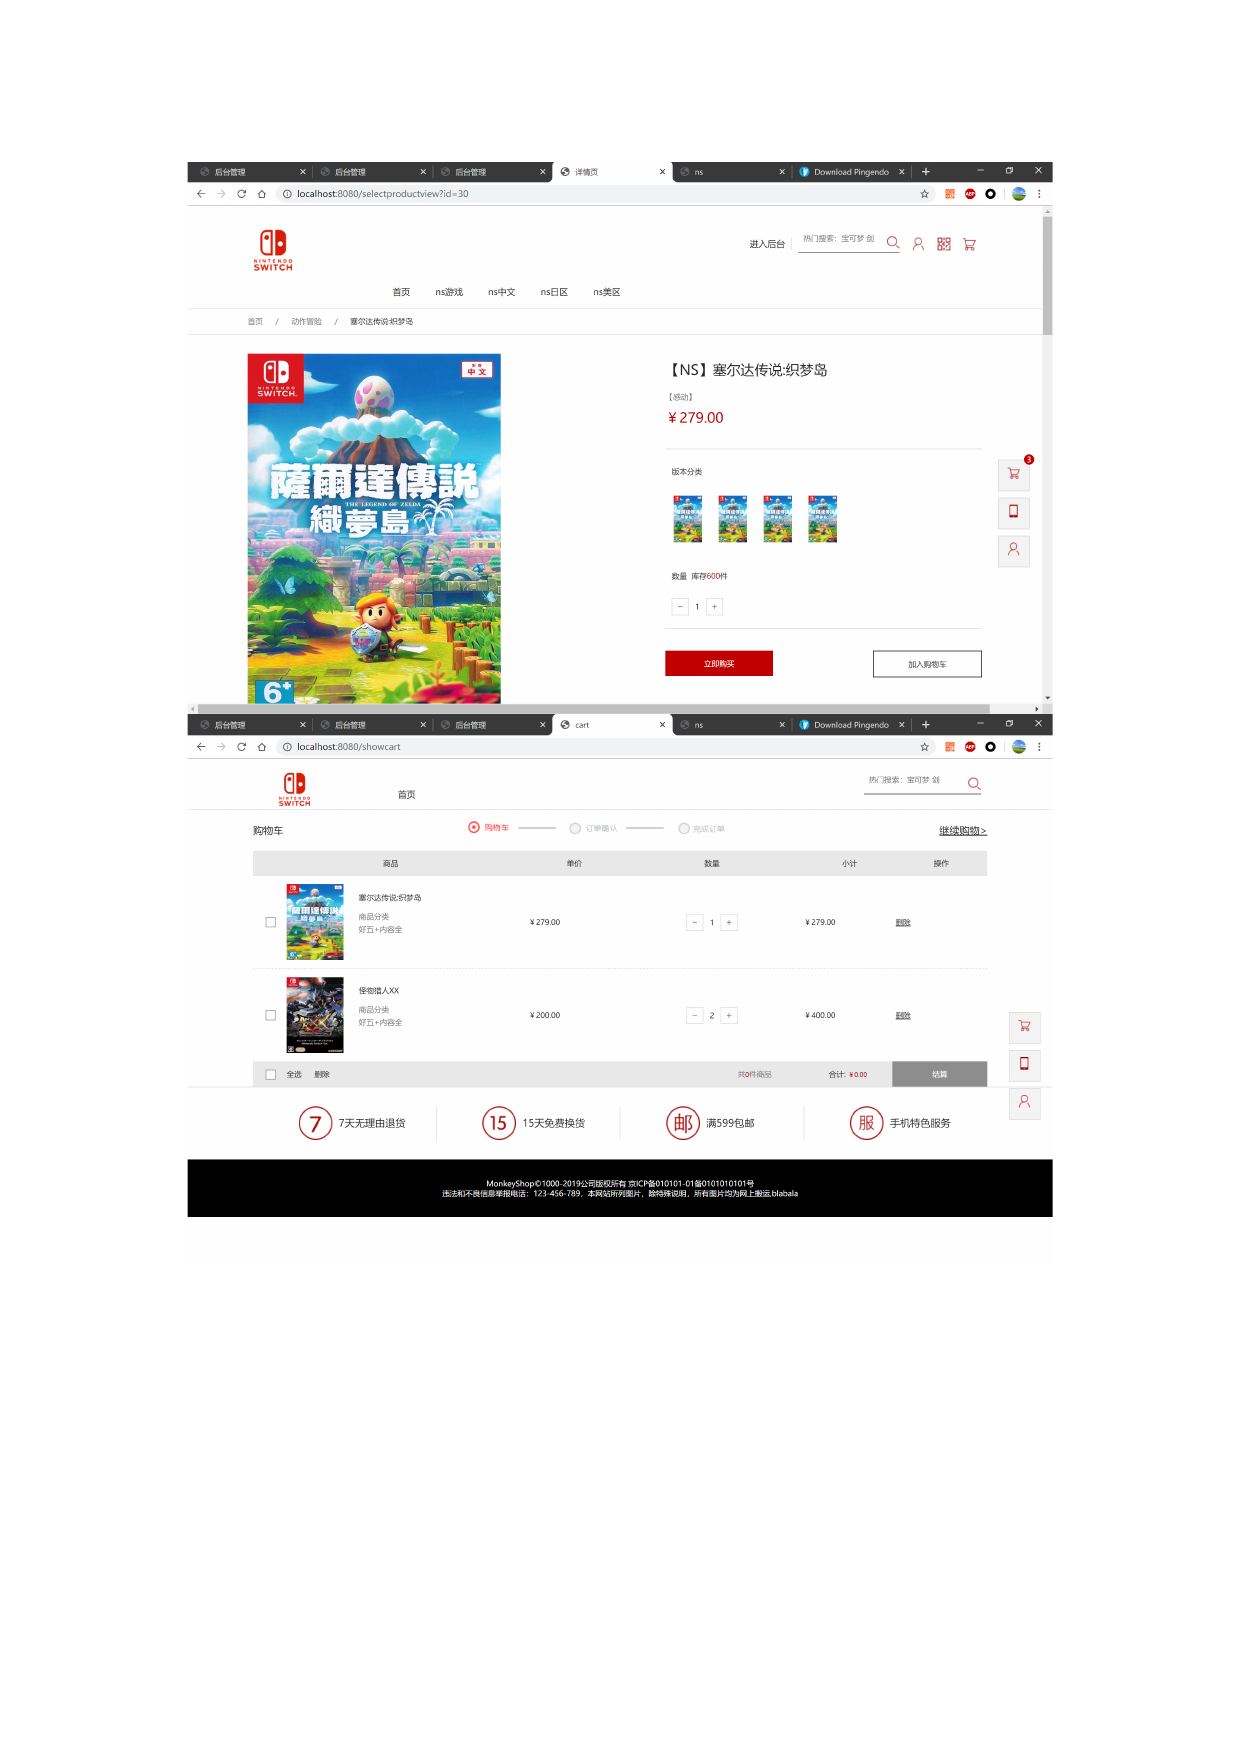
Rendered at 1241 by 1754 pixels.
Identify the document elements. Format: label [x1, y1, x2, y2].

picture [187, 162, 1053, 1266]
